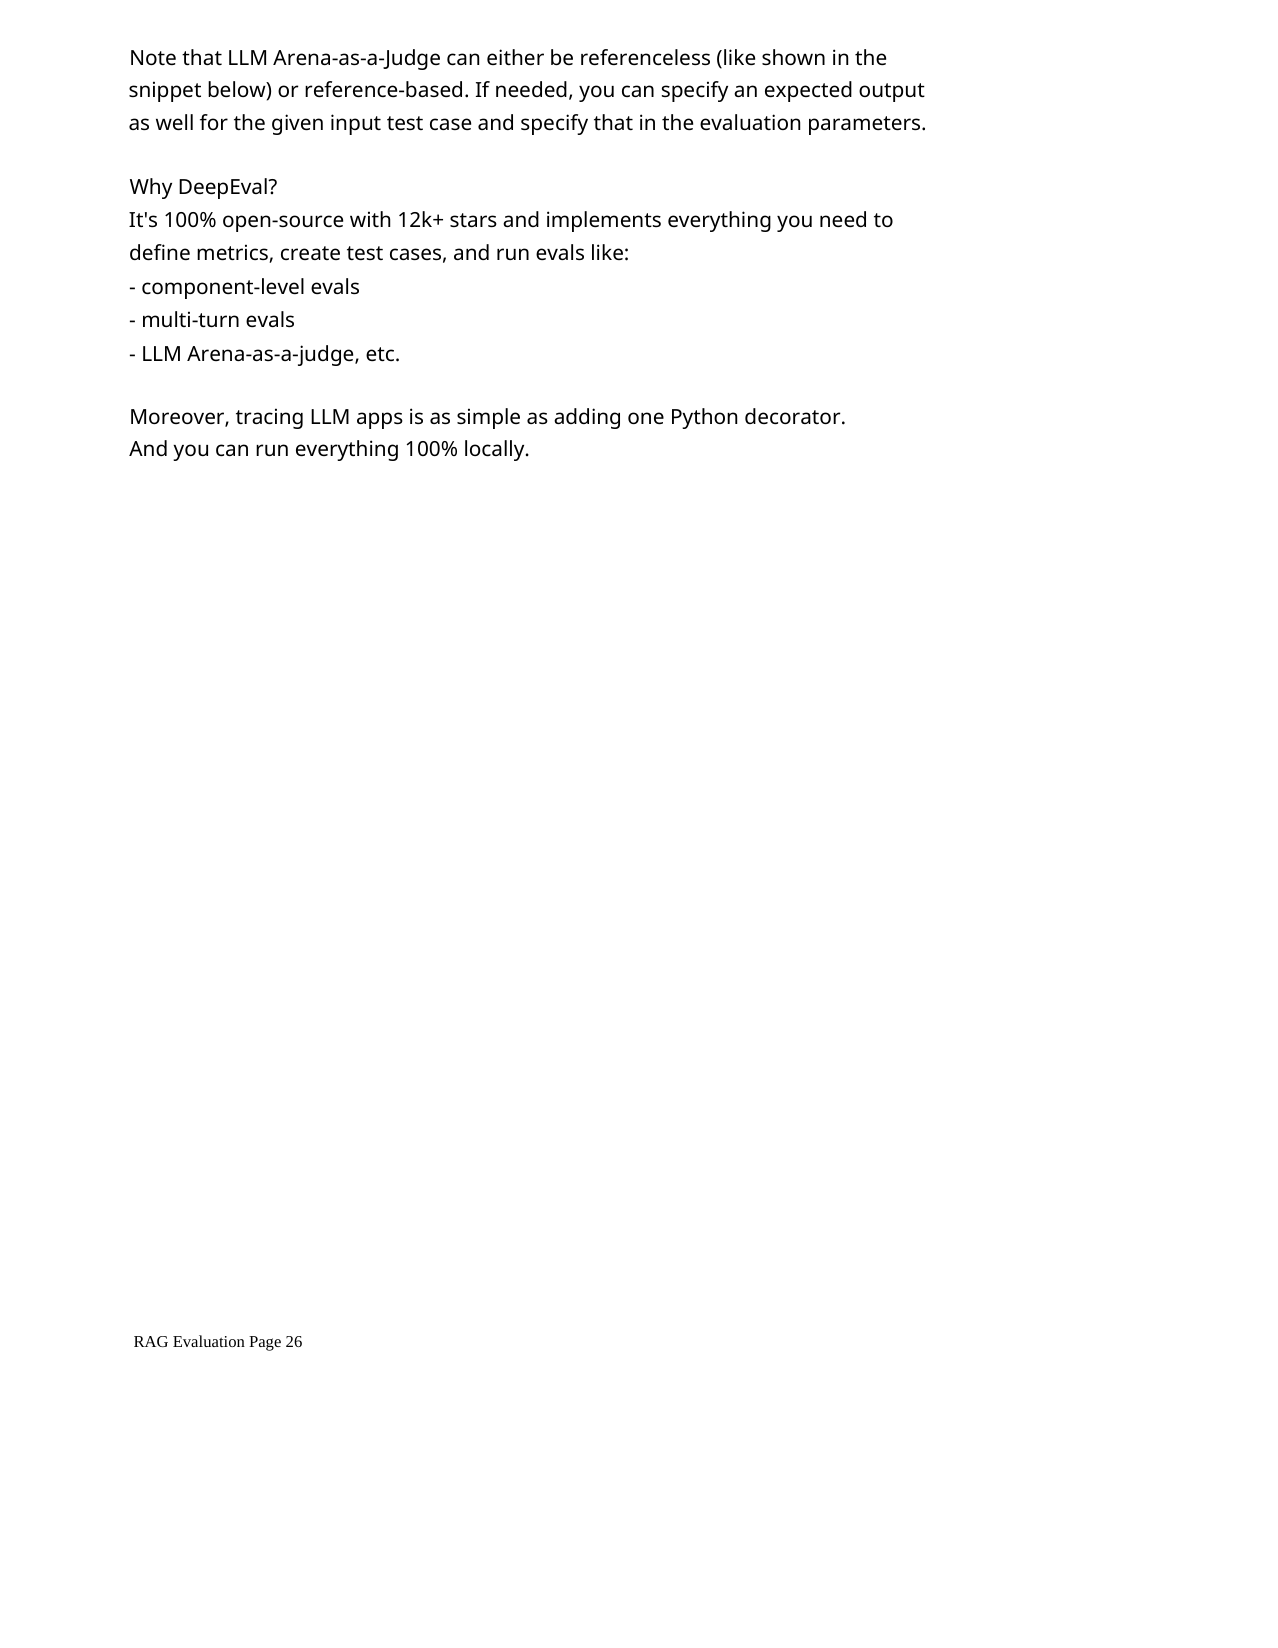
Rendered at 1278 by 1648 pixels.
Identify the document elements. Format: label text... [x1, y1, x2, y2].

text - multi-turn evals [129, 306, 1272, 334]
text RAG Evaluation Page 26 [128, 1332, 1272, 1351]
text It's 100% open-source with 12k+ stars and implements everything you need to define metrics, create test cases, and run evals like: [129, 206, 911, 267]
text - component-level evals [129, 272, 1272, 301]
text - LLM Arena-as-a-judge, etc. [129, 339, 1272, 367]
text Why DeepEval? [129, 172, 1272, 201]
text Moreover, tracing LLM apps is as simple as adding one Python decorator. And you can run everything 100% locally. [129, 402, 848, 463]
text Note that LLM Arena-as-a-Judge can either be referenceless (like shown in the snippet below) or reference-based. If needed, you can specify an expected output as well for the given input test case and specify that in the evaluation parameters. [128, 43, 953, 137]
